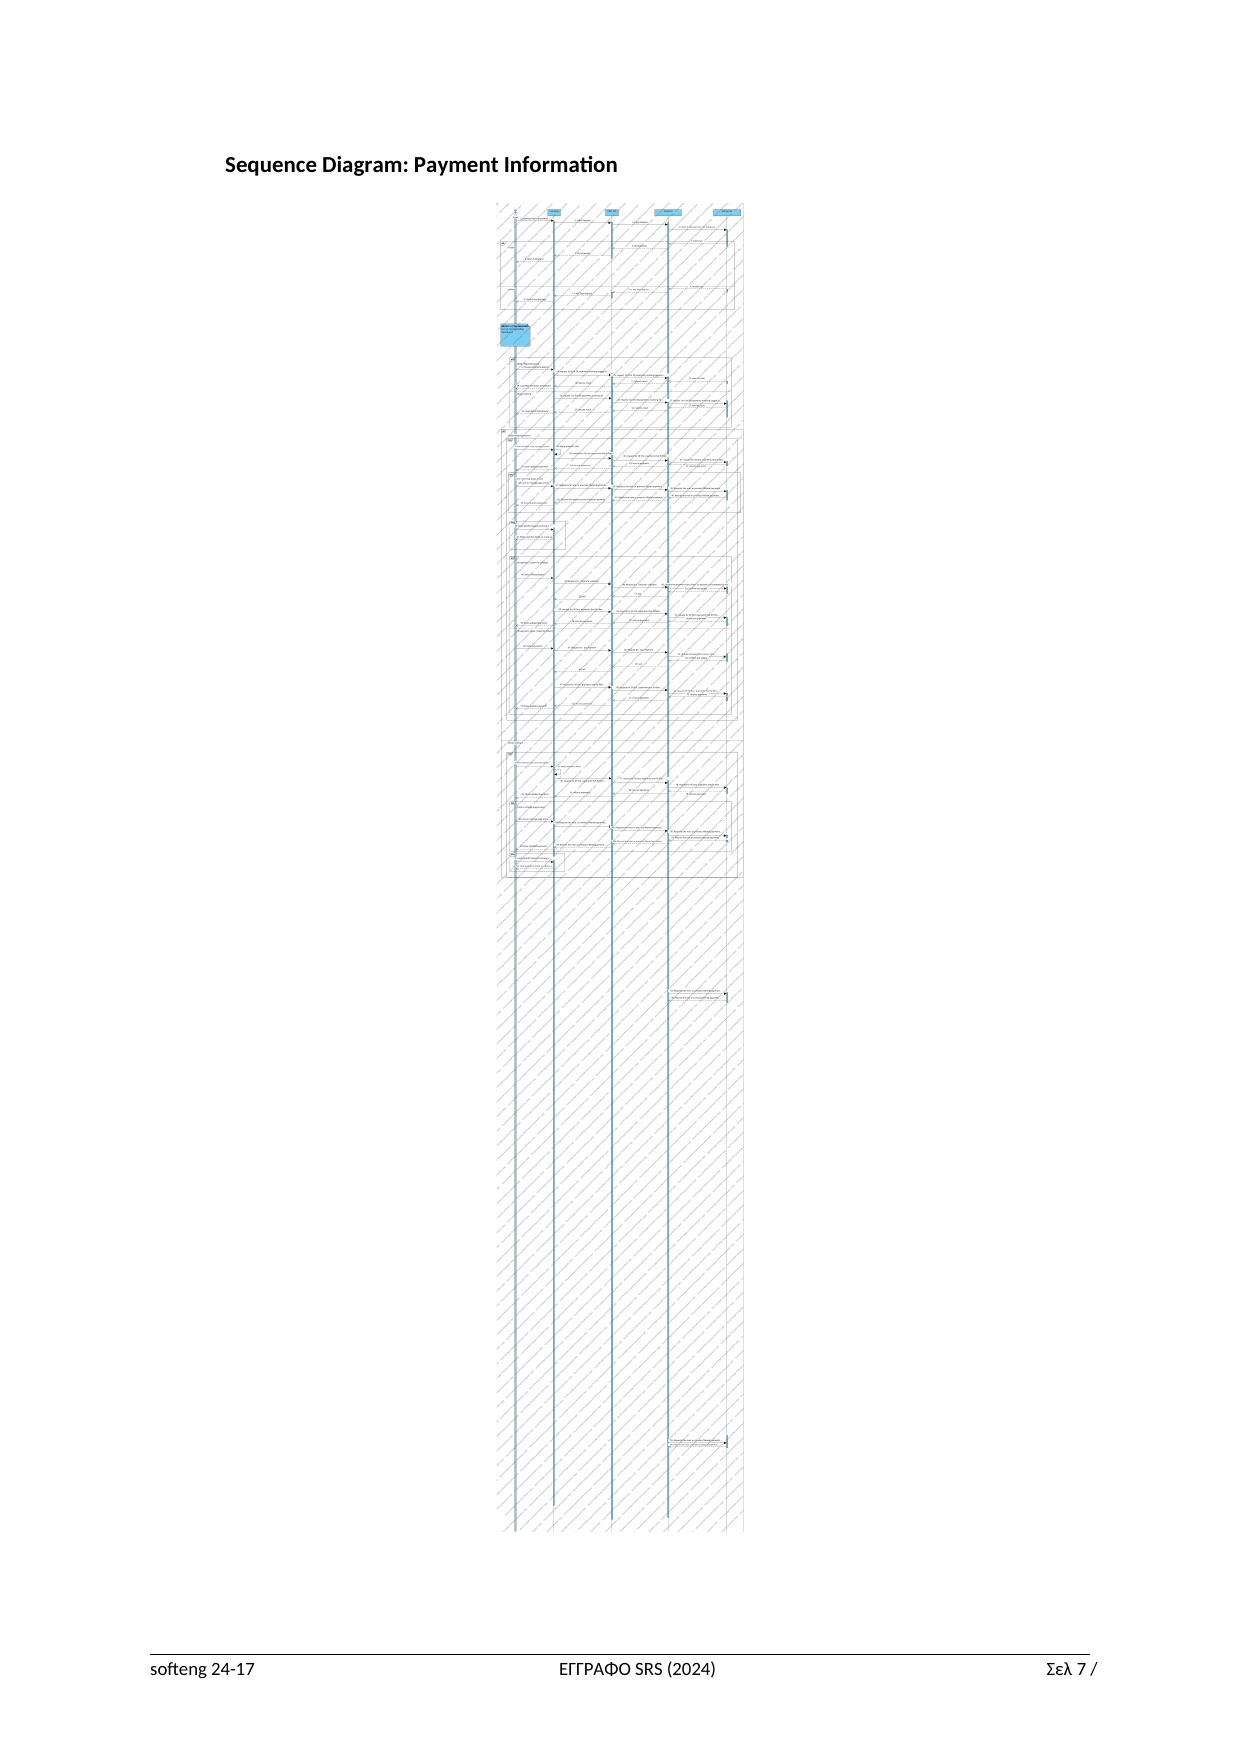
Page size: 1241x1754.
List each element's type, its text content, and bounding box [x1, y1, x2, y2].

subtitle Sequence Diagram: Payment Information [225, 150, 1090, 178]
picture [496, 203, 744, 1532]
